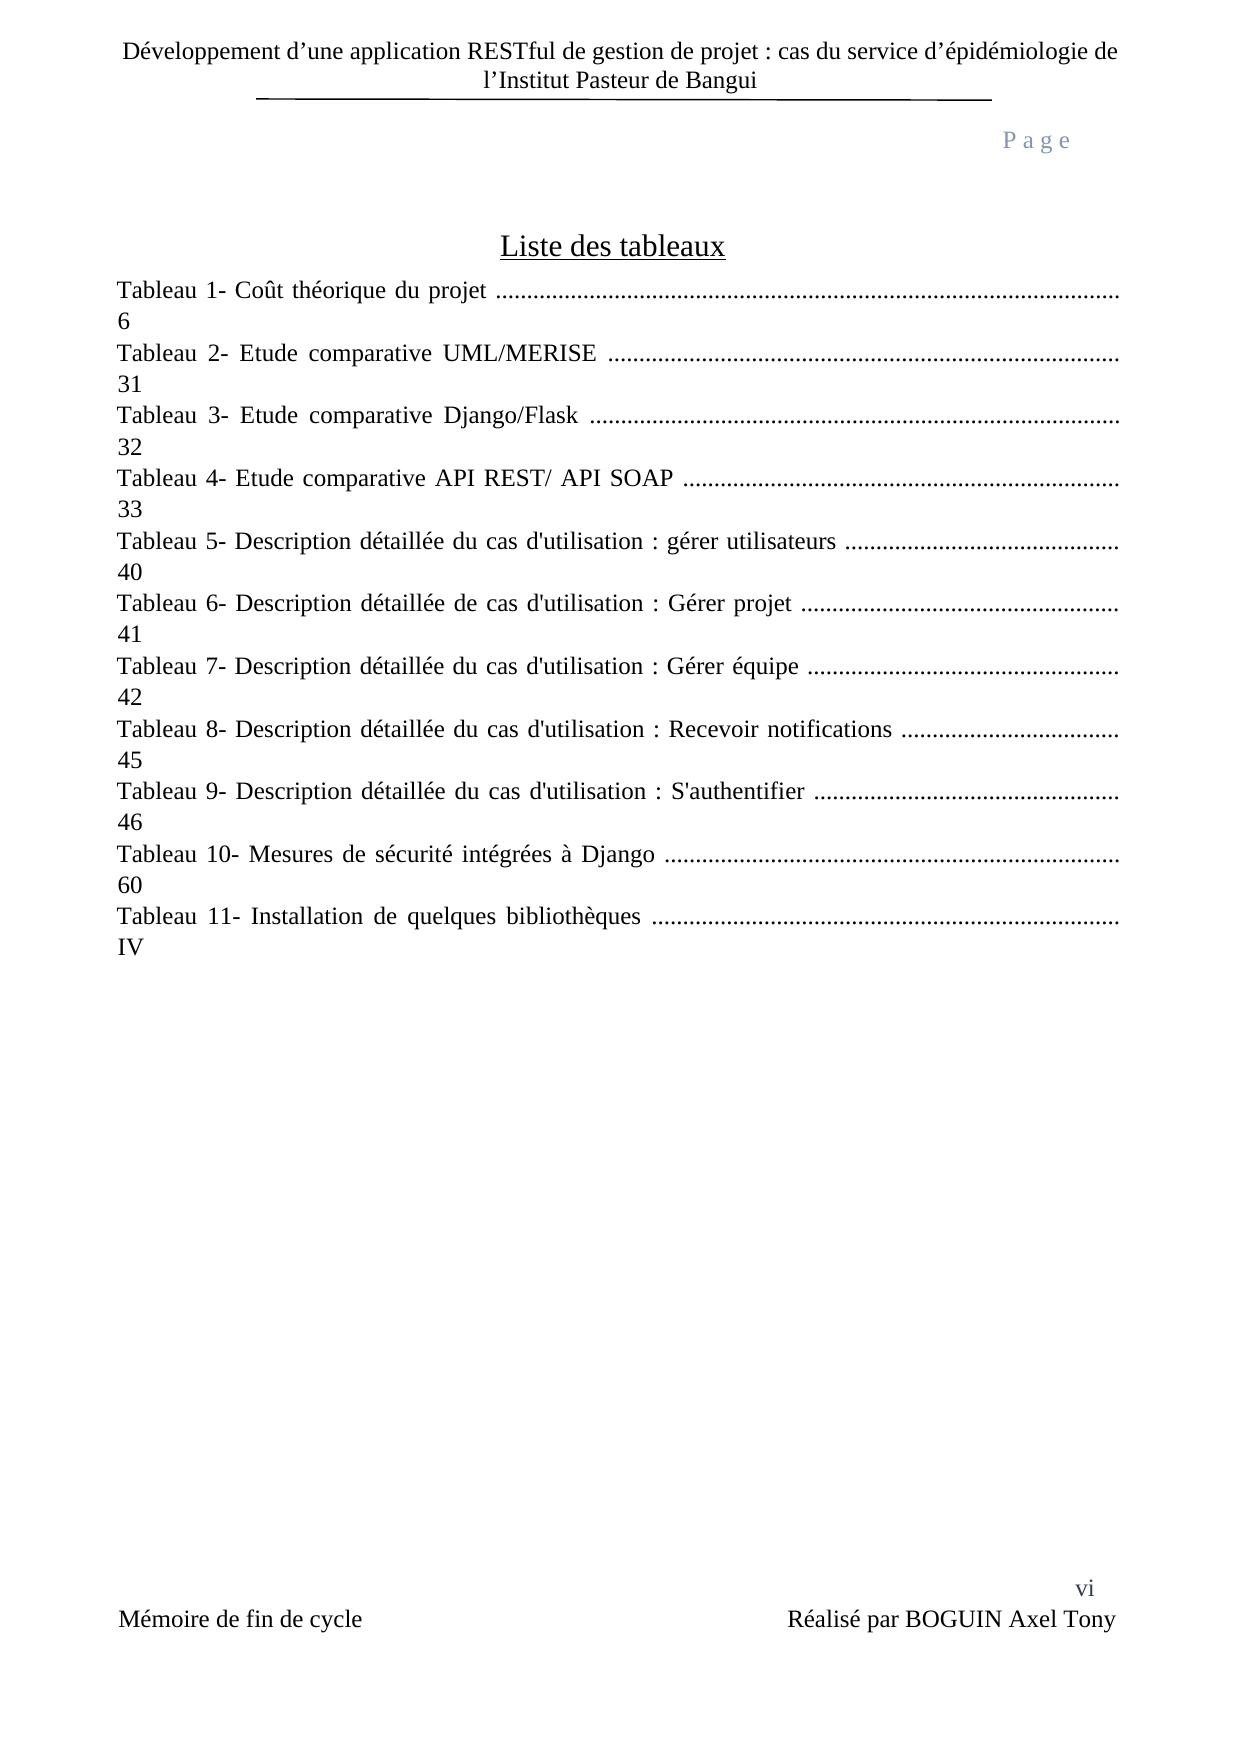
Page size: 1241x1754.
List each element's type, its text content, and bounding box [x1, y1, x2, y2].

text Tableau 7- Description détaillée du cas d'utilisation : Gérer équipe .................................................. 42 [116, 651, 1121, 711]
text Tableau 11- Installation de quelques bibliothèques ........................................................................... IV [116, 901, 1121, 961]
text Tableau 1- Coût théorique du projet .................................................................................................... 6 [116, 275, 1121, 335]
text Tableau 10- Mesures de sécurité intégrées à Django ......................................................................... 60 [116, 839, 1121, 899]
text Tableau 9- Description détaillée du cas d'utilisation : S'authentifier ................................................. 46 [116, 776, 1121, 836]
text Tableau 8- Description détaillée du cas d'utilisation : Recevoir notifications ................................... 45 [116, 714, 1121, 773]
subtitle Liste des tableaux [500, 228, 746, 264]
text Tableau 4- Etude comparative API REST/ API SOAP ...................................................................... 33 [116, 463, 1121, 523]
text Tableau 5- Description détaillée du cas d'utilisation : gérer utilisateurs ............................................ 40 [116, 526, 1121, 586]
text Tableau 6- Description détaillée de cas d'utilisation : Gérer projet ................................................... 41 [116, 588, 1121, 648]
text P a g e [118, 125, 1070, 154]
text Tableau 2- Etude comparative UML/MERISE .................................................................................. 31 [116, 338, 1121, 398]
text Tableau 3- Etude comparative Django/Flask ..................................................................................... 32 [116, 401, 1121, 460]
